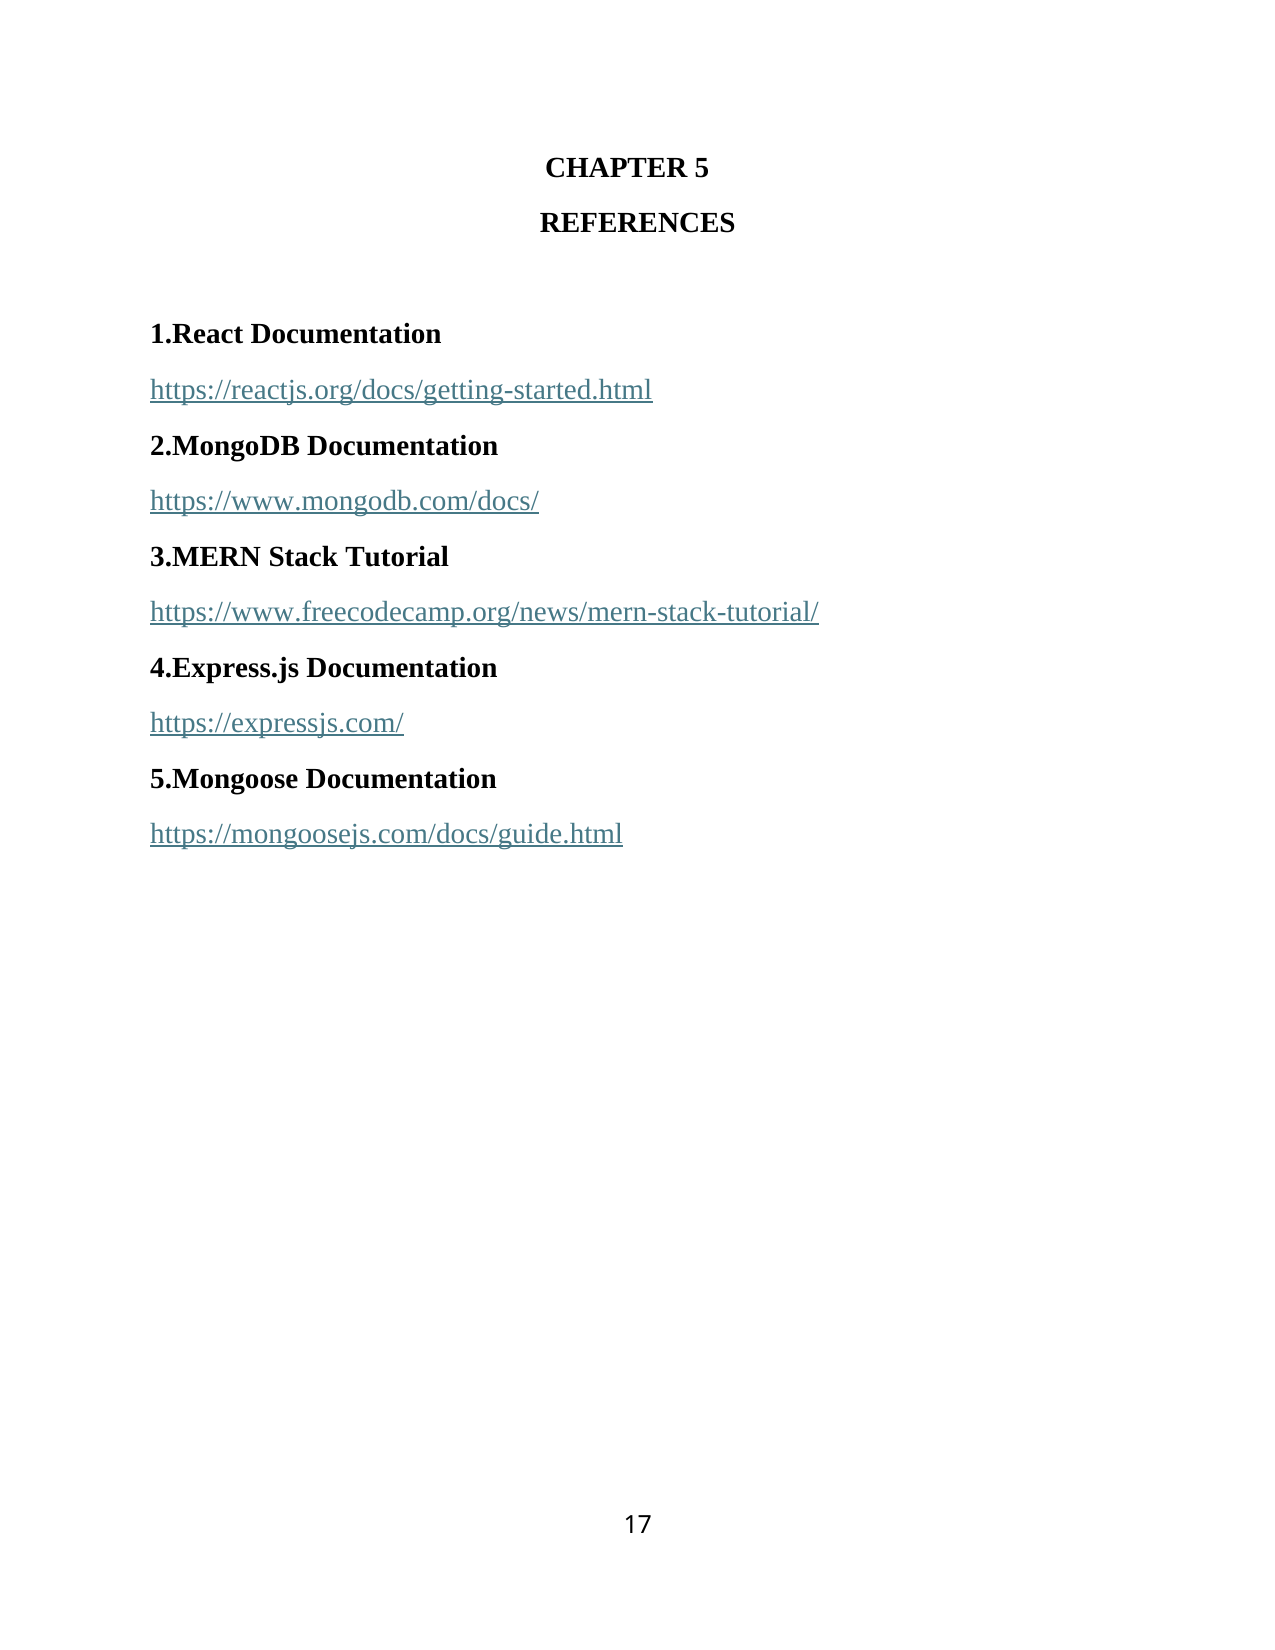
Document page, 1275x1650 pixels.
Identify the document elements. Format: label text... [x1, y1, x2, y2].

text 1.React Documentation [150, 317, 1125, 350]
text CHAPTER 5 [450, 150, 1125, 183]
text https://www.mongodb.com/docs/ [150, 483, 1125, 517]
text 3.MERN Stack Tutorial [150, 539, 1125, 572]
text 4.Express.js Documentation [150, 650, 1125, 683]
text 2.MongoDB Documentation [150, 428, 1125, 461]
text https://mongoosejs.com/docs/guide.html [150, 816, 1125, 850]
text REFERENCES [150, 206, 1125, 239]
text https://www.freecodecamp.org/news/mern-stack-tutorial/ [150, 594, 1125, 628]
text 5.Mongoose Documentation [150, 761, 1125, 794]
text https://reactjs.org/docs/getting-started.html [150, 372, 1125, 406]
text https://expressjs.com/ [150, 705, 1125, 739]
